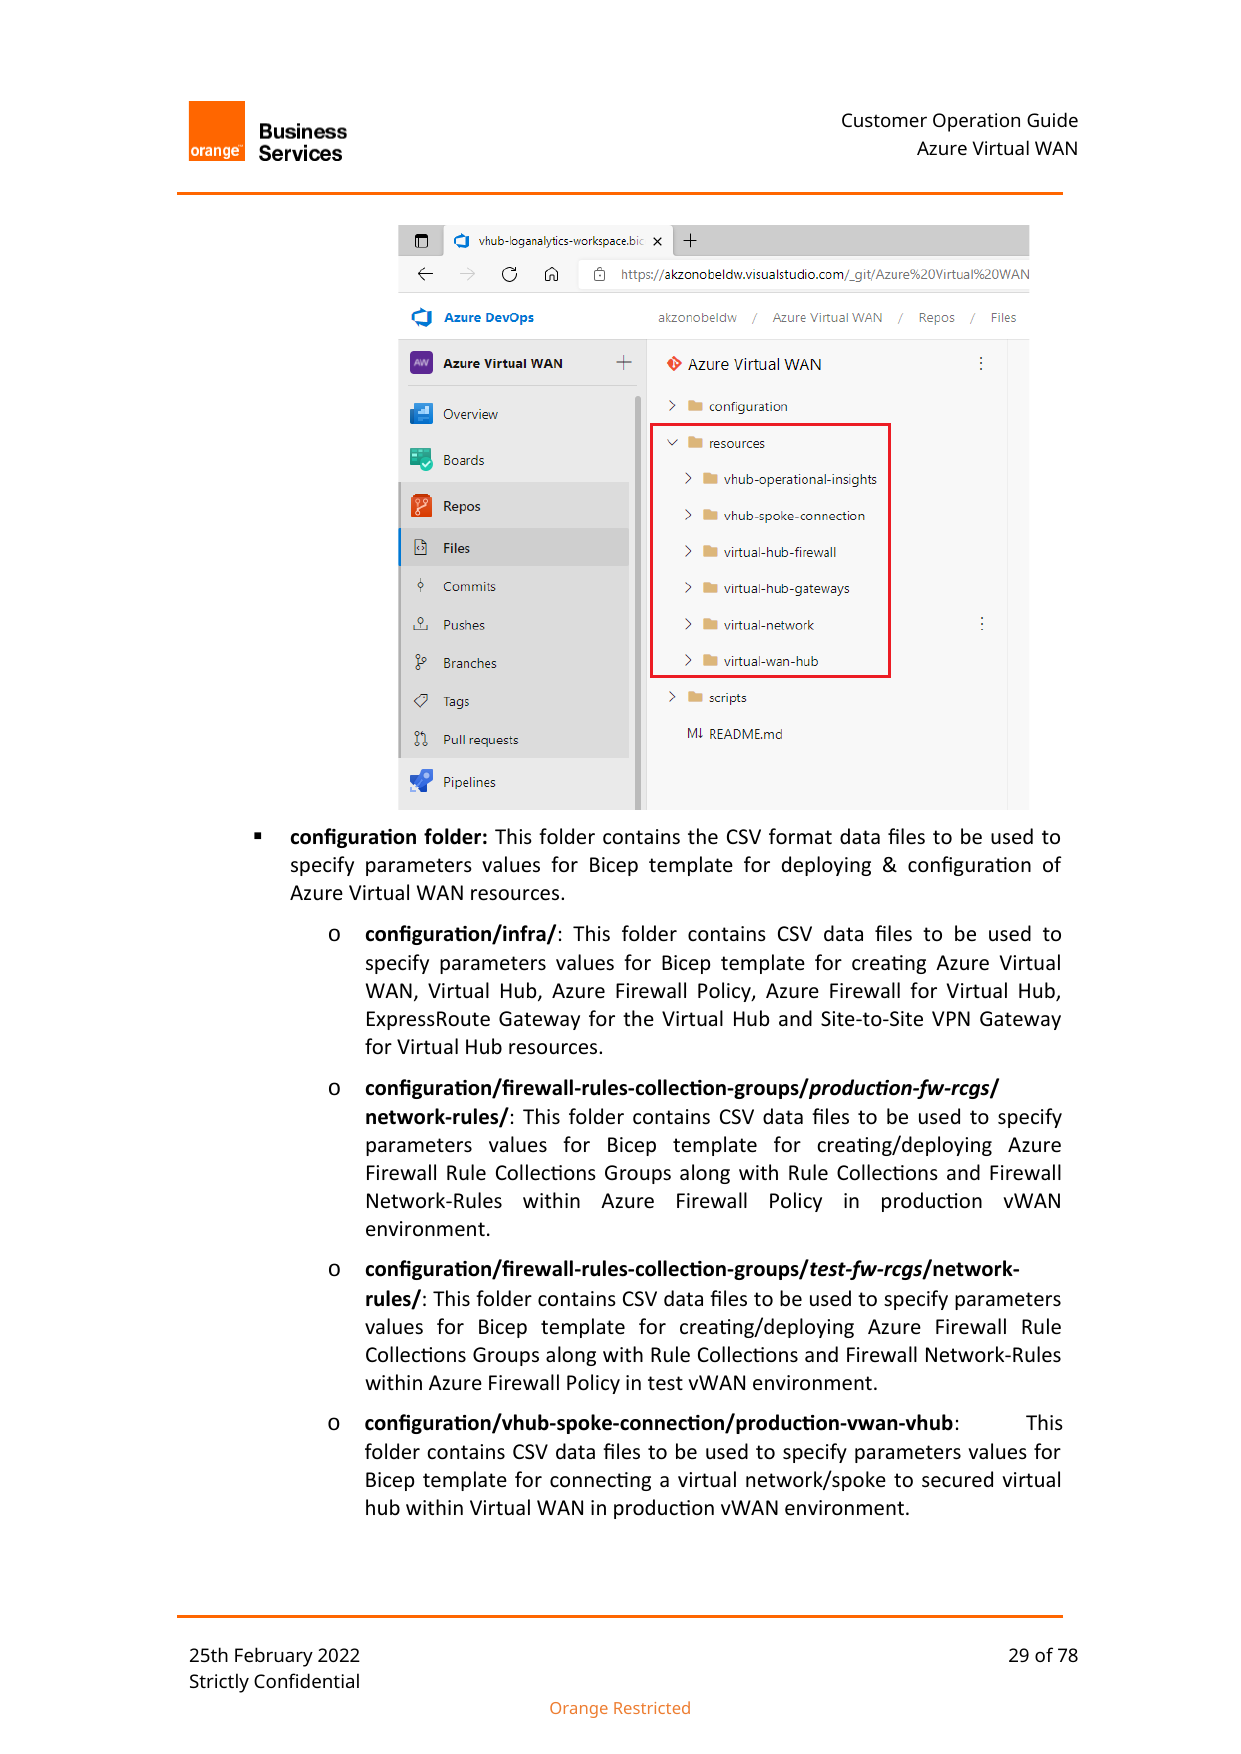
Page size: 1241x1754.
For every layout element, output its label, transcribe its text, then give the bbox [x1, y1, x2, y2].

picture [188, 101, 347, 161]
list configuration/firewall-rules-collection-groups/production-fw-rcgs/network-rules/: This folder contains CSV data files to be used to specify parameters values for Bicep template for creating/deploying Azure Firewall Rule Collections Groups along with Rule Collections and Firewall Network-Rules within Azure Firewall Policy in production vWAN environment. [327, 1073, 1063, 1242]
list configuration folder: This folder contains the CSV format data files to be used to specify parameters values for Bicep template for deploying & configuration of Azure Virtual WAN resources. [252, 822, 1063, 907]
list configuration/infra/: This folder contains CSV data files to be used to specify parameters values for Bicep template for creating Azure Virtual WAN, Virtual Hub, Azure Firewall Policy, Azure Firewall for Virtual Hub, ExpressRoute Gateway for the Virtual Hub and Site-to-Site VPN Gateway for Virtual Hub resources. [327, 919, 1063, 1060]
list configuration/firewall-rules-collection-groups/test-fw-rcgs/network-rules/: This folder contains CSV data files to be used to specify parameters values for Bicep template for creating/deploying Azure Firewall Rule Collections Groups along with Rule Collections and Firewall Network-Rules within Azure Firewall Policy in test vWAN environment. [327, 1254, 1063, 1396]
picture [398, 225, 1030, 810]
list configuration/vhub-spoke-connection/production-vwan-vhub: This folder contains CSV data files to be used to specify parameters values for Bicep template for connecting a virtual network/spoke to secured virtual hub within Virtual WAN in production vWAN environment. [327, 1408, 1063, 1522]
